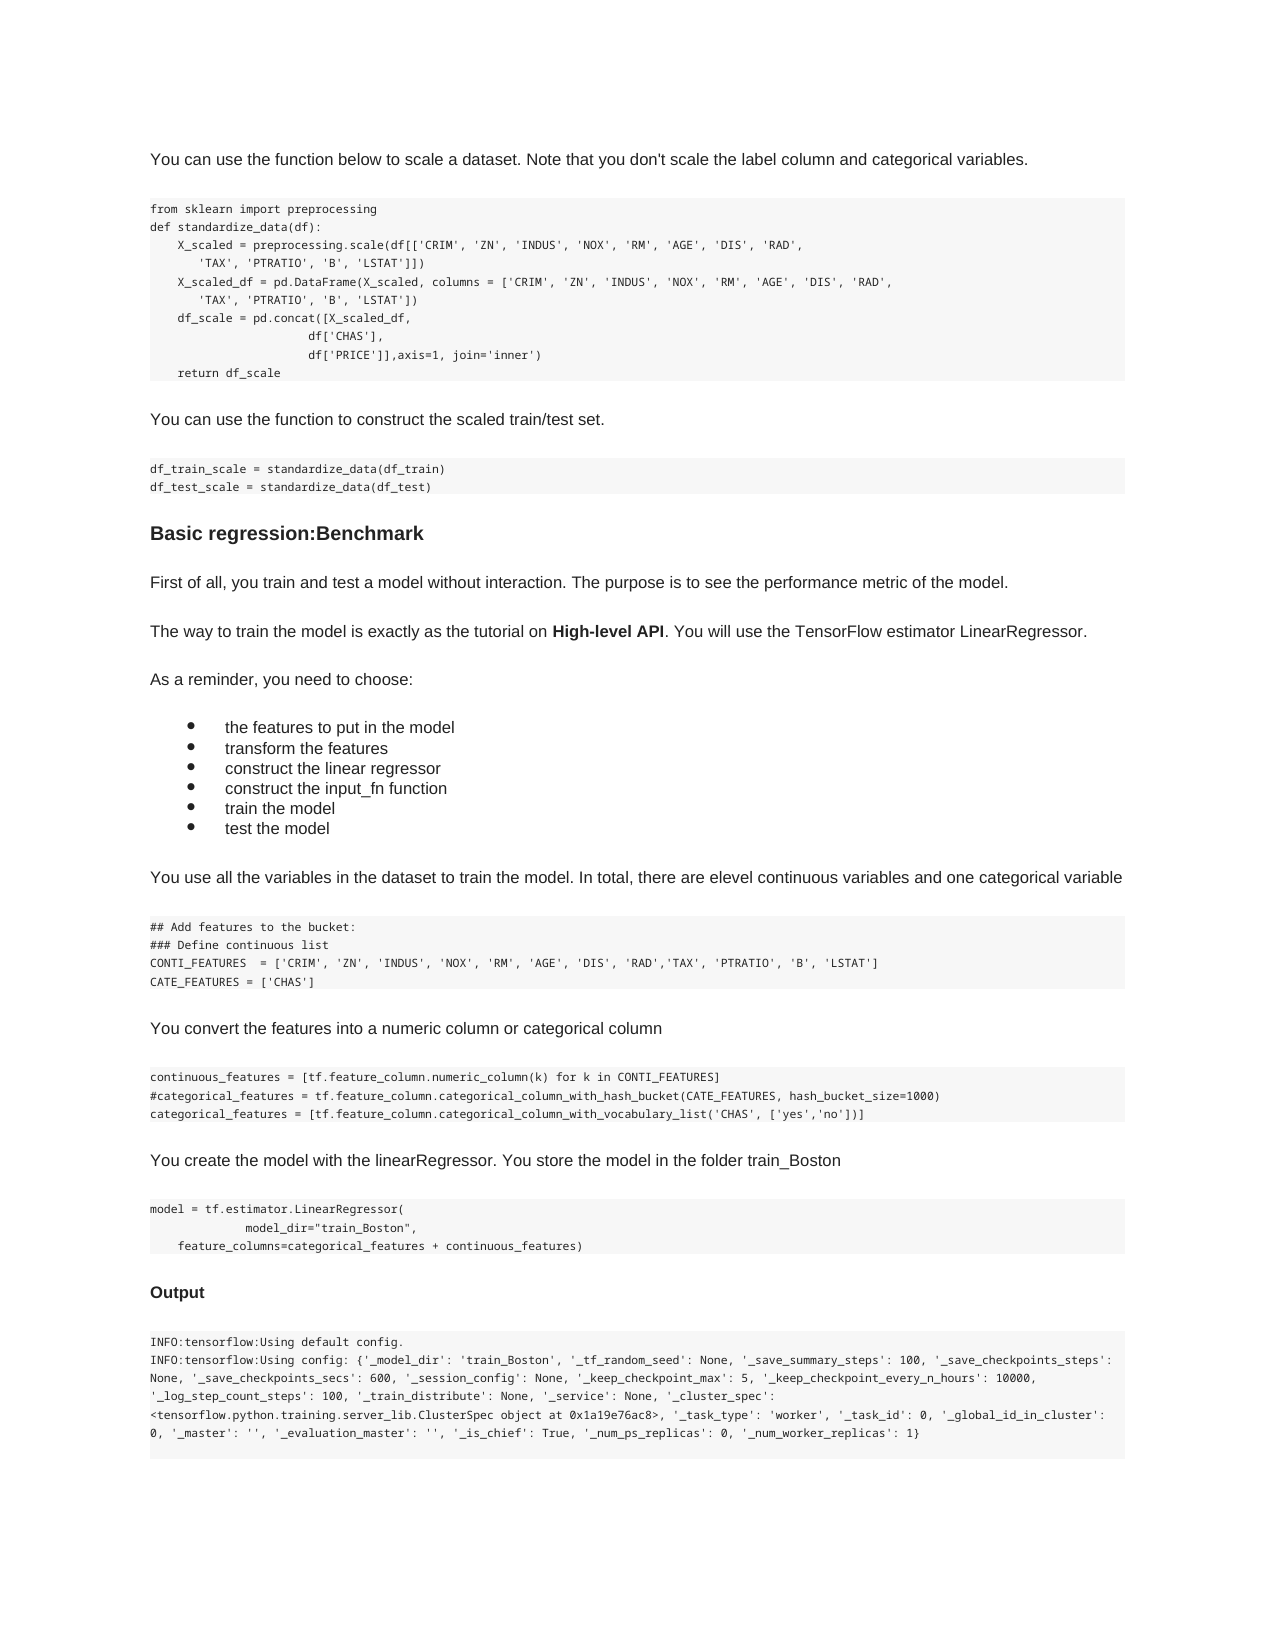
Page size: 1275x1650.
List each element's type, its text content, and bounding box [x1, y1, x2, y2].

text df_test_scale = standardize_data(df_test) [150, 476, 1125, 494]
list test the model [187, 819, 1125, 839]
text X_scaled = preprocessing.scale(df[['CRIM', 'ZN', 'INDUS', 'NOX', 'RM', 'AGE', 'DIS', 'RAD', [150, 235, 1125, 253]
text You can use the function to construct the scaled train/test set. [150, 410, 1125, 429]
list construct the linear regressor [187, 758, 1125, 779]
text 'TAX', 'PTRATIO', 'B', 'LSTAT']]) [150, 253, 1125, 271]
text CONTI_FEATURES = ['CRIM', 'ZN', 'INDUS', 'NOX', 'RM', 'AGE', 'DIS', 'RAD','TAX', 'PTRATIO', 'B', 'LSTAT'] [150, 953, 1125, 971]
text model = tf.estimator.LinearRegressor( [150, 1199, 1125, 1217]
text As a reminder, you need to choose: [150, 670, 1125, 689]
text model_dir="train_Boston", [150, 1217, 1125, 1236]
text continuous_features = [tf.feature_column.numeric_column(k) for k in CONTI_FEATURES] [150, 1067, 1125, 1085]
text CATE_FEATURES = ['CHAS'] [150, 971, 1125, 989]
text df_train_scale = standardize_data(df_train) [150, 458, 1125, 476]
text categorical_features = [tf.feature_column.categorical_column_with_vocabulary_list('CHAS', ['yes','no'])] [150, 1103, 1125, 1122]
text return df_scale [150, 362, 1125, 381]
text #categorical_features = tf.feature_column.categorical_column_with_hash_bucket(CATE_FEATURES, hash_bucket_size=1000) [150, 1085, 1125, 1103]
text The way to train the model is exactly as the tutorial on High-level API. You will use the TensorFlow estimator LinearRegressor. [150, 622, 1125, 641]
text ## Add features to the bucket: [150, 916, 1125, 935]
text INFO:tensorflow:Using default config. [150, 1331, 1125, 1349]
text def standardize_data(df): [150, 217, 1125, 235]
text df_scale = pd.concat([X_scaled_df, [150, 308, 1125, 326]
text df['PRICE']],axis=1, join='inner') [150, 344, 1125, 362]
text First of all, you train and test a model without interaction. The purpose is to see the performance metric of the model. [150, 573, 1125, 592]
list the features to put in the model [187, 718, 1125, 738]
text Output [150, 1283, 1125, 1302]
text INFO:tensorflow:Using config: {'_model_dir': 'train_Boston', '_tf_random_seed': None, '_save_summary_steps': 100, '_save_checkpoints_steps': None, '_save_checkpoints_secs': 600, '_session_config': None, '_keep_checkpoint_max': 5, '_keep_checkpoint_every_n_hours': 10000, '_log_step_count_steps': 100, '_train_distribute': None, '_service': None, '_cluster_spec': <tensorflow.python.training.server_lib.ClusterSpec object at 0x1a19e76ac8>, '_task_type': 'worker', '_task_id': 0, '_global_id_in_cluster': 0, '_master': '', '_evaluation_master': '', '_is_chief': True, '_num_ps_replicas': 0, '_num_worker_replicas': 1} [150, 1349, 1125, 1441]
text You convert the features into a numeric column or categorical column [150, 1018, 1125, 1038]
list train the model [187, 799, 1125, 819]
list transform the features [187, 738, 1125, 758]
list construct the input_fn function [187, 779, 1125, 799]
text You use all the variables in the dataset to train the model. In total, there are elevel continuous variables and one categorical variable [150, 868, 1125, 887]
text feature_columns=categorical_features + continuous_features) [150, 1236, 1125, 1254]
subtitle Basic regression:Benchmark [150, 515, 1125, 544]
text You can use the function below to scale a dataset. Note that you don't scale the label column and categorical variables. [150, 150, 1125, 169]
text ### Define continuous list [150, 935, 1125, 953]
text 'TAX', 'PTRATIO', 'B', 'LSTAT']) [150, 289, 1125, 308]
text df['CHAS'], [150, 326, 1125, 344]
text X_scaled_df = pd.DataFrame(X_scaled, columns = ['CRIM', 'ZN', 'INDUS', 'NOX', 'RM', 'AGE', 'DIS', 'RAD', [150, 271, 1125, 289]
text You create the model with the linearRegressor. You store the model in the folder train_Boston [150, 1151, 1125, 1170]
text from sklearn import preprocessing [150, 198, 1125, 217]
